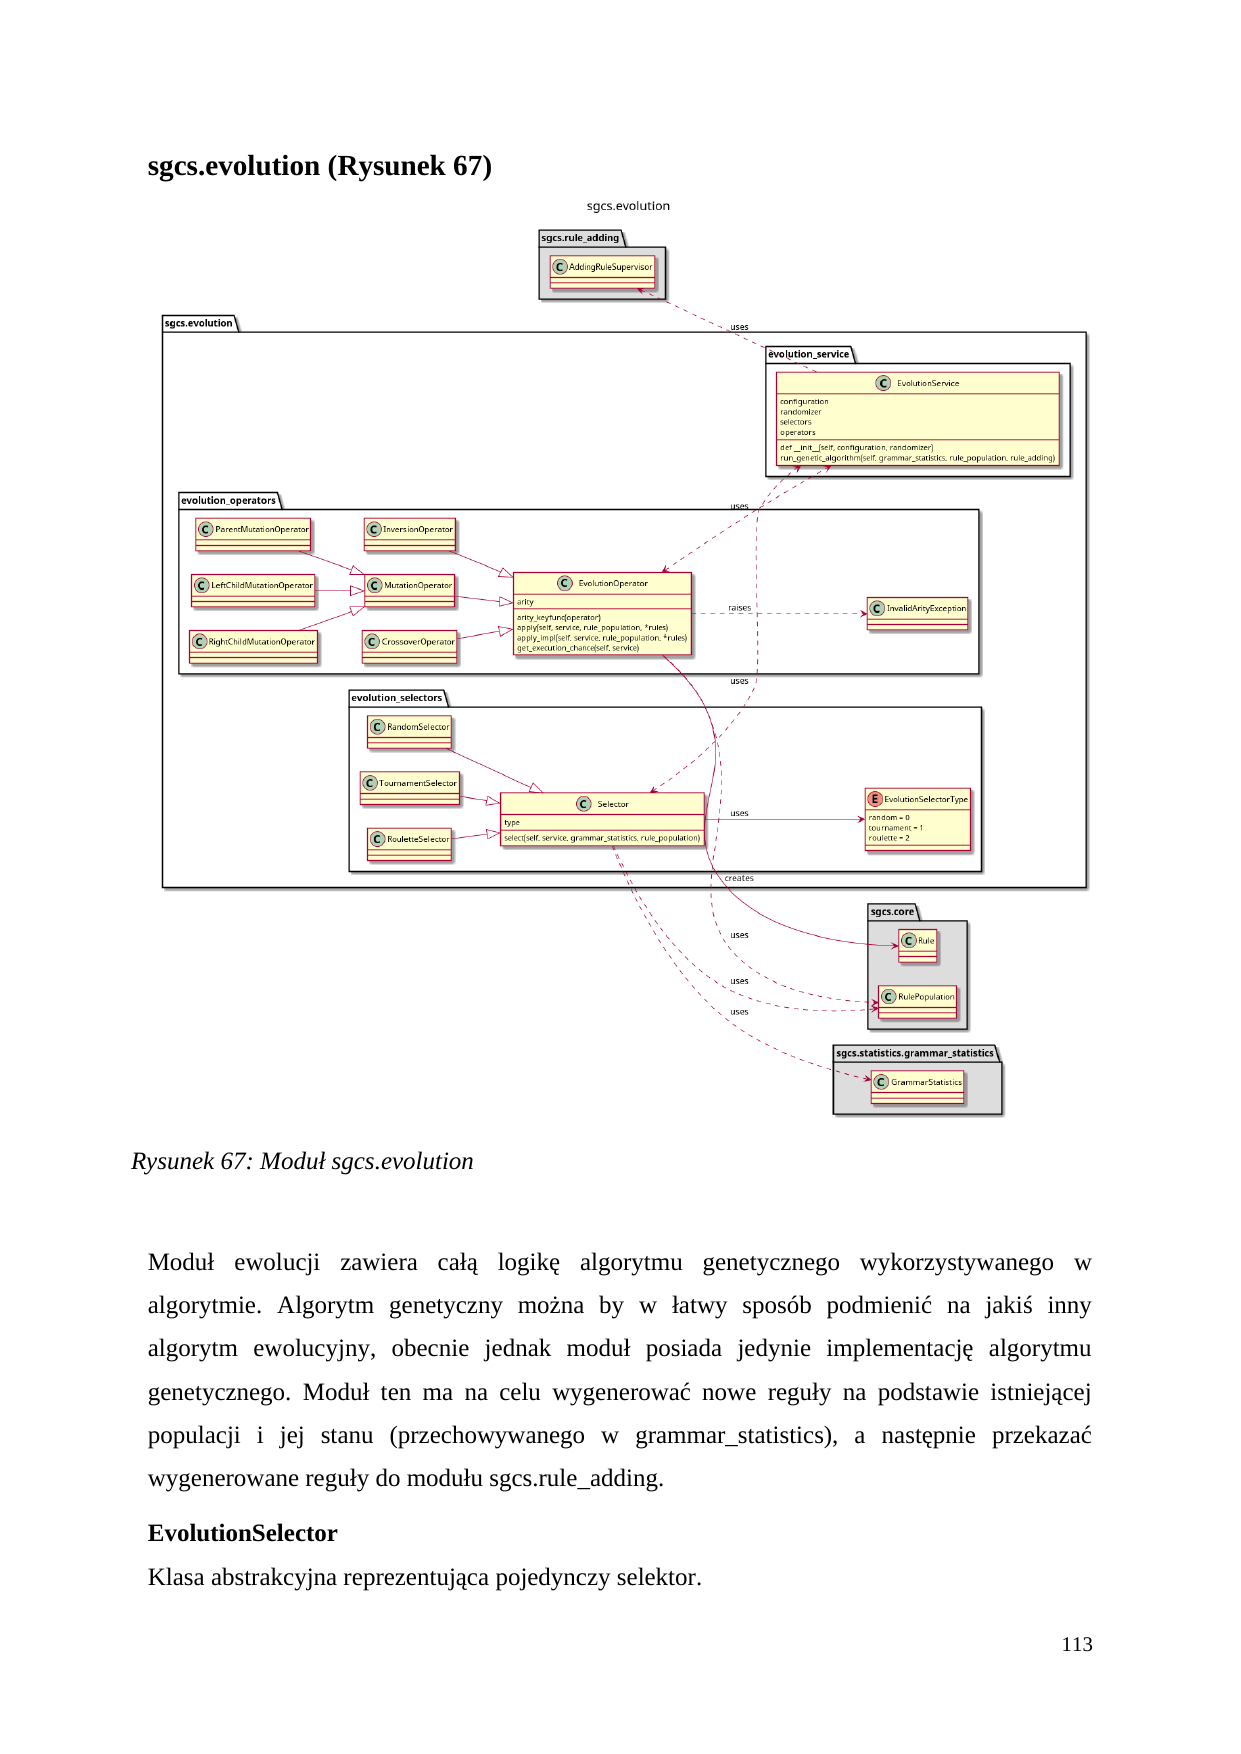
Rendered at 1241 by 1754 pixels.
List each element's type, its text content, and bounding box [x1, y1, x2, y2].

text Moduł ewolucji zawiera całą logikę algorytmu genetycznego wykorzystywanego w algorytmie. Algorytm genetyczny można by w łatwy sposób podmienić na jakiś inny algorytm ewolucyjny, obecnie jednak moduł posiada jedynie implementację algorytmu genetycznego. Moduł ten ma na celu wygenerować nowe reguły na podstawie istniejącej populacji i jej stanu (przechowywanego w grammar_statistics), a następnie przekazać wygenerowane reguły do modułu sgcs.rule_adding. [148, 1247, 1093, 1492]
text sgcs.evolution (Rysunek 67) [148, 148, 1093, 181]
text EvolutionSelector [148, 1518, 1093, 1547]
picture [147, 197, 1093, 1121]
text Klasa abstrakcyjna reprezentująca pojedynczy selektor. [148, 1562, 1093, 1590]
